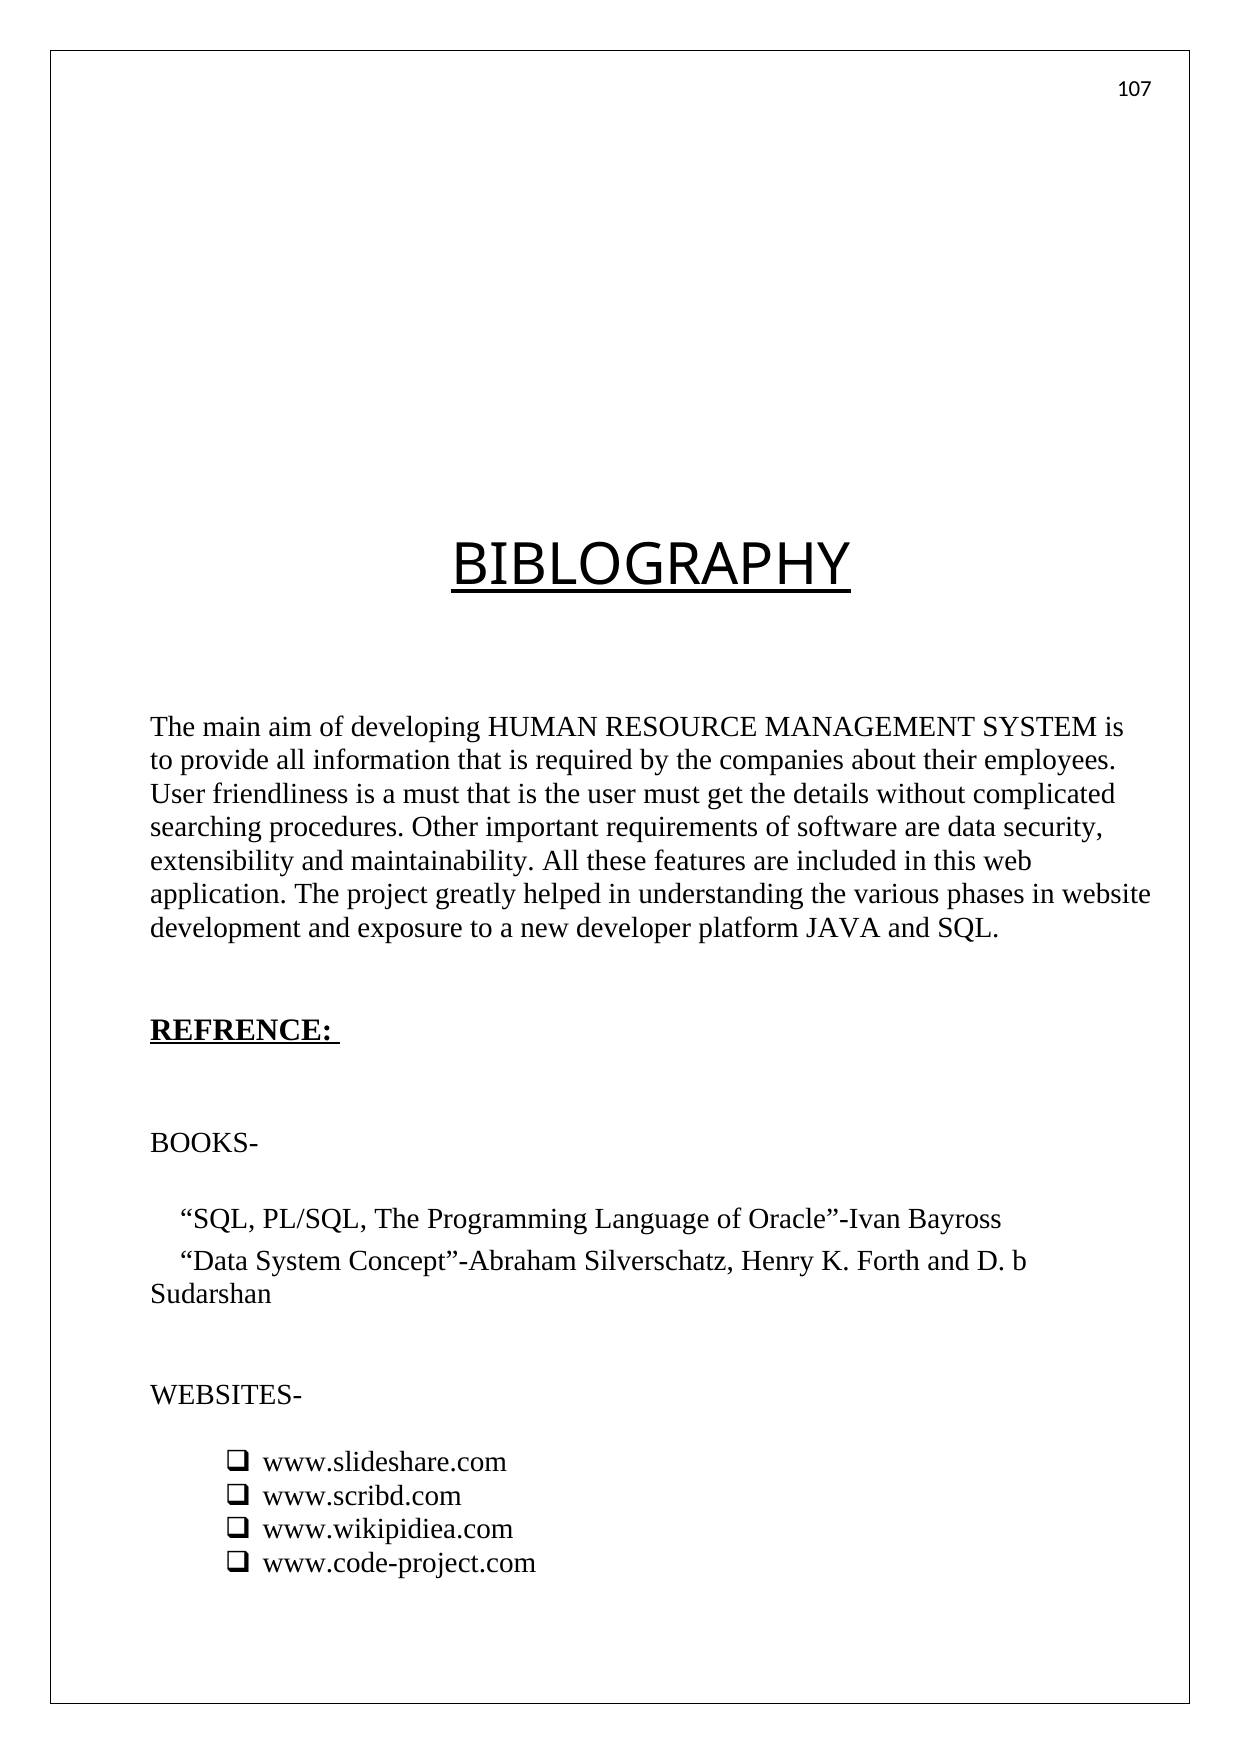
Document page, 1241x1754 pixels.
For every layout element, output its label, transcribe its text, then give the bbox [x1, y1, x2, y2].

text REFRENCE: [150, 1011, 1152, 1047]
list www.scribd.com [225, 1478, 1152, 1511]
text  “Data System Concept”-Abraham Silverschatz, Henry K. Forth and D. b [150, 1243, 1152, 1276]
list www.code-project.com [225, 1545, 1152, 1579]
text BOOKS- [150, 1125, 1152, 1159]
text Sudarshan [150, 1276, 1152, 1310]
list www.slideshare.com [225, 1444, 1152, 1478]
text  “SQL, PL/SQL, The Programming Language of Oracle”-Ivan Bayross [150, 1201, 1152, 1234]
list www.wikipidiea.com [225, 1511, 1152, 1545]
text WEBSITES- [150, 1377, 1152, 1411]
text The main aim of developing HUMAN RESOURCE MANAGEMENT SYSTEM is to provide all information that is required by the companies about their employees. User friendliness is a must that is the user must get the details without complicated searching procedures. Other important requirements of software are data security, extensibility and maintainability. All these features are included in this web application. The project greatly helped in understanding the various phases in website development and exposure to a new developer platform JAVA and SQL. [150, 709, 1152, 944]
text BIBLOGRAPHY [150, 522, 1152, 602]
